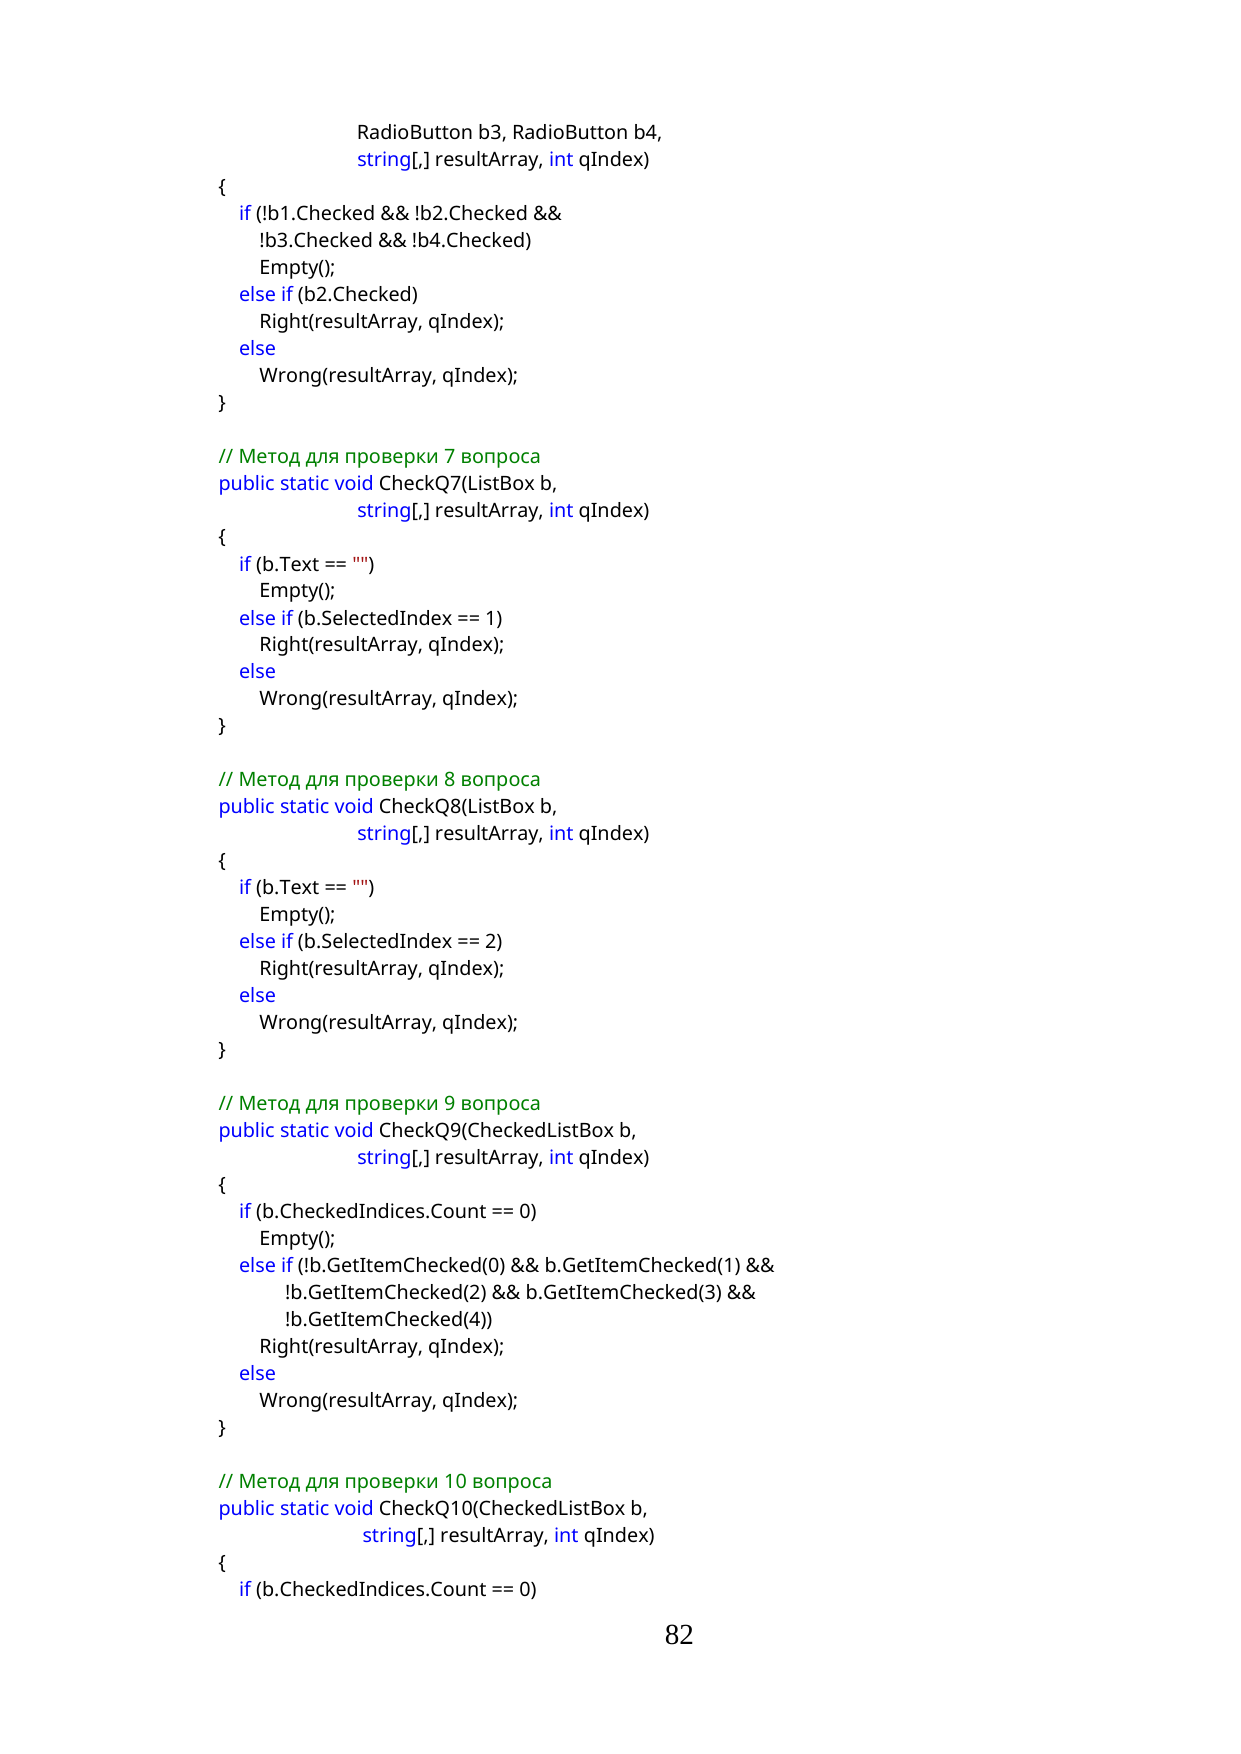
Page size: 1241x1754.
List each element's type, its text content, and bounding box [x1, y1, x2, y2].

text } [177, 1413, 1181, 1440]
text // Метод для проверки 7 вопроса [177, 442, 1181, 469]
text Empty(); [177, 253, 1181, 280]
text } [177, 1035, 1181, 1062]
text { [177, 1548, 1181, 1575]
text if (b.Text == "") [177, 550, 1181, 577]
text Wrong(resultArray, qIndex); [177, 685, 1181, 712]
text if (b.Text == "") [177, 873, 1181, 901]
text else [177, 658, 1181, 685]
text else if (b.SelectedIndex == 2) [177, 927, 1181, 954]
text string[,] resultArray, int qIndex) [177, 145, 1181, 172]
text Empty(); [177, 577, 1181, 604]
text public static void CheckQ7(ListBox b, [177, 469, 1181, 496]
text !b.GetItemChecked(4)) [177, 1305, 1181, 1332]
text // Метод для проверки 8 вопроса [177, 766, 1181, 793]
text { [177, 523, 1181, 550]
text // Метод для проверки 9 вопроса [177, 1089, 1181, 1116]
text else [177, 1359, 1181, 1386]
text Right(resultArray, qIndex); [177, 954, 1181, 981]
text Empty(); [177, 1224, 1181, 1251]
text Empty(); [177, 901, 1181, 927]
text public static void CheckQ8(ListBox b, [177, 793, 1181, 819]
text string[,] resultArray, int qIndex) [177, 1521, 1181, 1548]
text !b.GetItemChecked(2) && b.GetItemChecked(3) && [177, 1278, 1181, 1305]
text } [177, 388, 1181, 415]
text string[,] resultArray, int qIndex) [177, 496, 1181, 523]
text { [177, 1170, 1181, 1197]
text string[,] resultArray, int qIndex) [177, 1143, 1181, 1170]
text Right(resultArray, qIndex); [177, 1332, 1181, 1359]
text Right(resultArray, qIndex); [177, 631, 1181, 658]
text else if (b2.Checked) [177, 280, 1181, 307]
text { [177, 847, 1181, 873]
text if (b.CheckedIndices.Count == 0) [177, 1197, 1181, 1224]
text string[,] resultArray, int qIndex) [177, 819, 1181, 847]
text { [177, 172, 1181, 199]
text Wrong(resultArray, qIndex); [177, 1386, 1181, 1413]
text Wrong(resultArray, qIndex); [177, 1008, 1181, 1035]
text RadioButton b3, RadioButton b4, [177, 118, 1181, 145]
text else if (!b.GetItemChecked(0) && b.GetItemChecked(1) && [177, 1251, 1181, 1278]
text !b3.Checked && !b4.Checked) [177, 226, 1181, 253]
text } [177, 712, 1181, 739]
text public static void CheckQ10(CheckedListBox b, [177, 1494, 1181, 1521]
text else [177, 334, 1181, 361]
text public static void CheckQ9(CheckedListBox b, [177, 1116, 1181, 1143]
text Right(resultArray, qIndex); [177, 307, 1181, 334]
text if (b.CheckedIndices.Count == 0) [177, 1575, 1181, 1602]
text else if (b.SelectedIndex == 1) [177, 604, 1181, 631]
text if (!b1.Checked && !b2.Checked && [177, 199, 1181, 226]
text else [177, 981, 1181, 1008]
text // Метод для проверки 10 вопроса [177, 1467, 1181, 1494]
text Wrong(resultArray, qIndex); [177, 361, 1181, 388]
